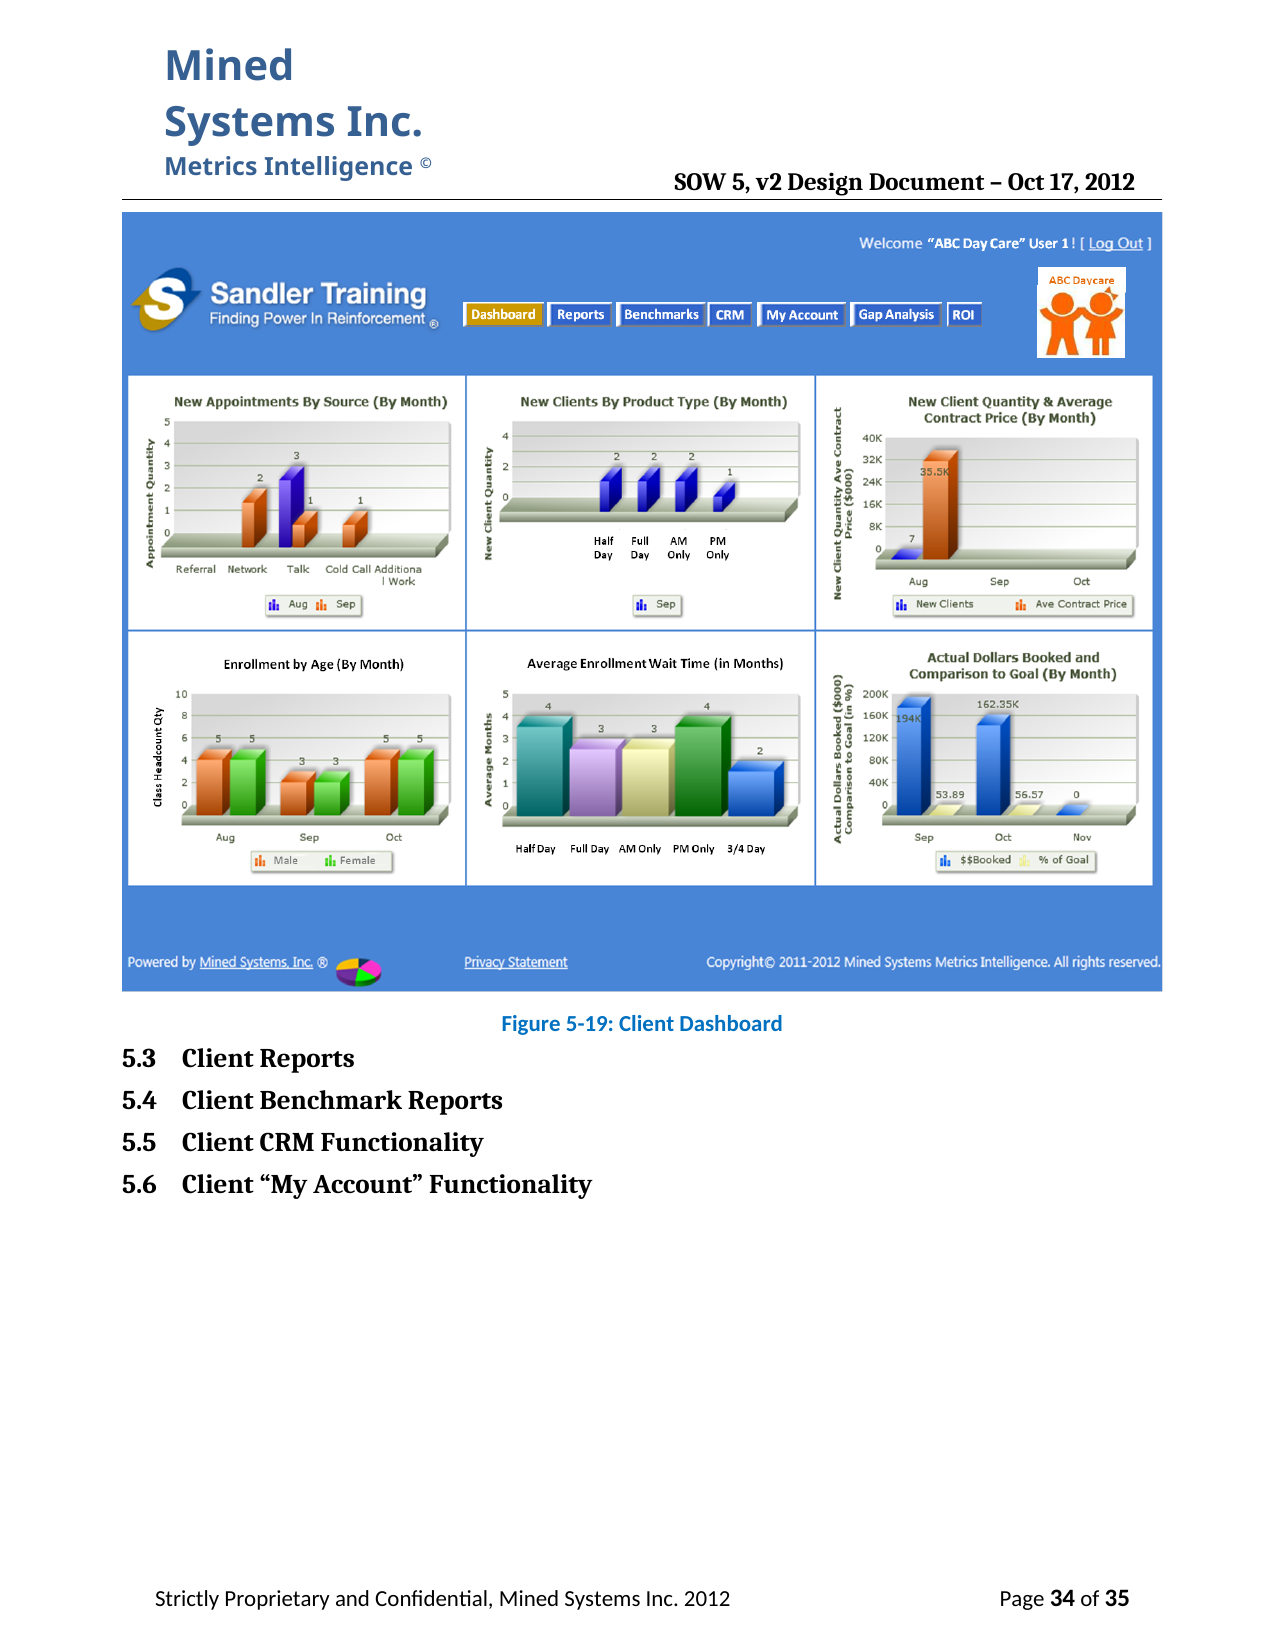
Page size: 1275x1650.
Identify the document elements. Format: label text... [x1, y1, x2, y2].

subtitle Client Benchmark Reports [122, 1085, 1162, 1116]
picture [121, 211, 1163, 992]
subtitle Client Reports [122, 1043, 1162, 1074]
subtitle Client CRM Functionality [122, 1127, 1162, 1158]
subtitle Client “My Account” Functionality [122, 1169, 1162, 1200]
